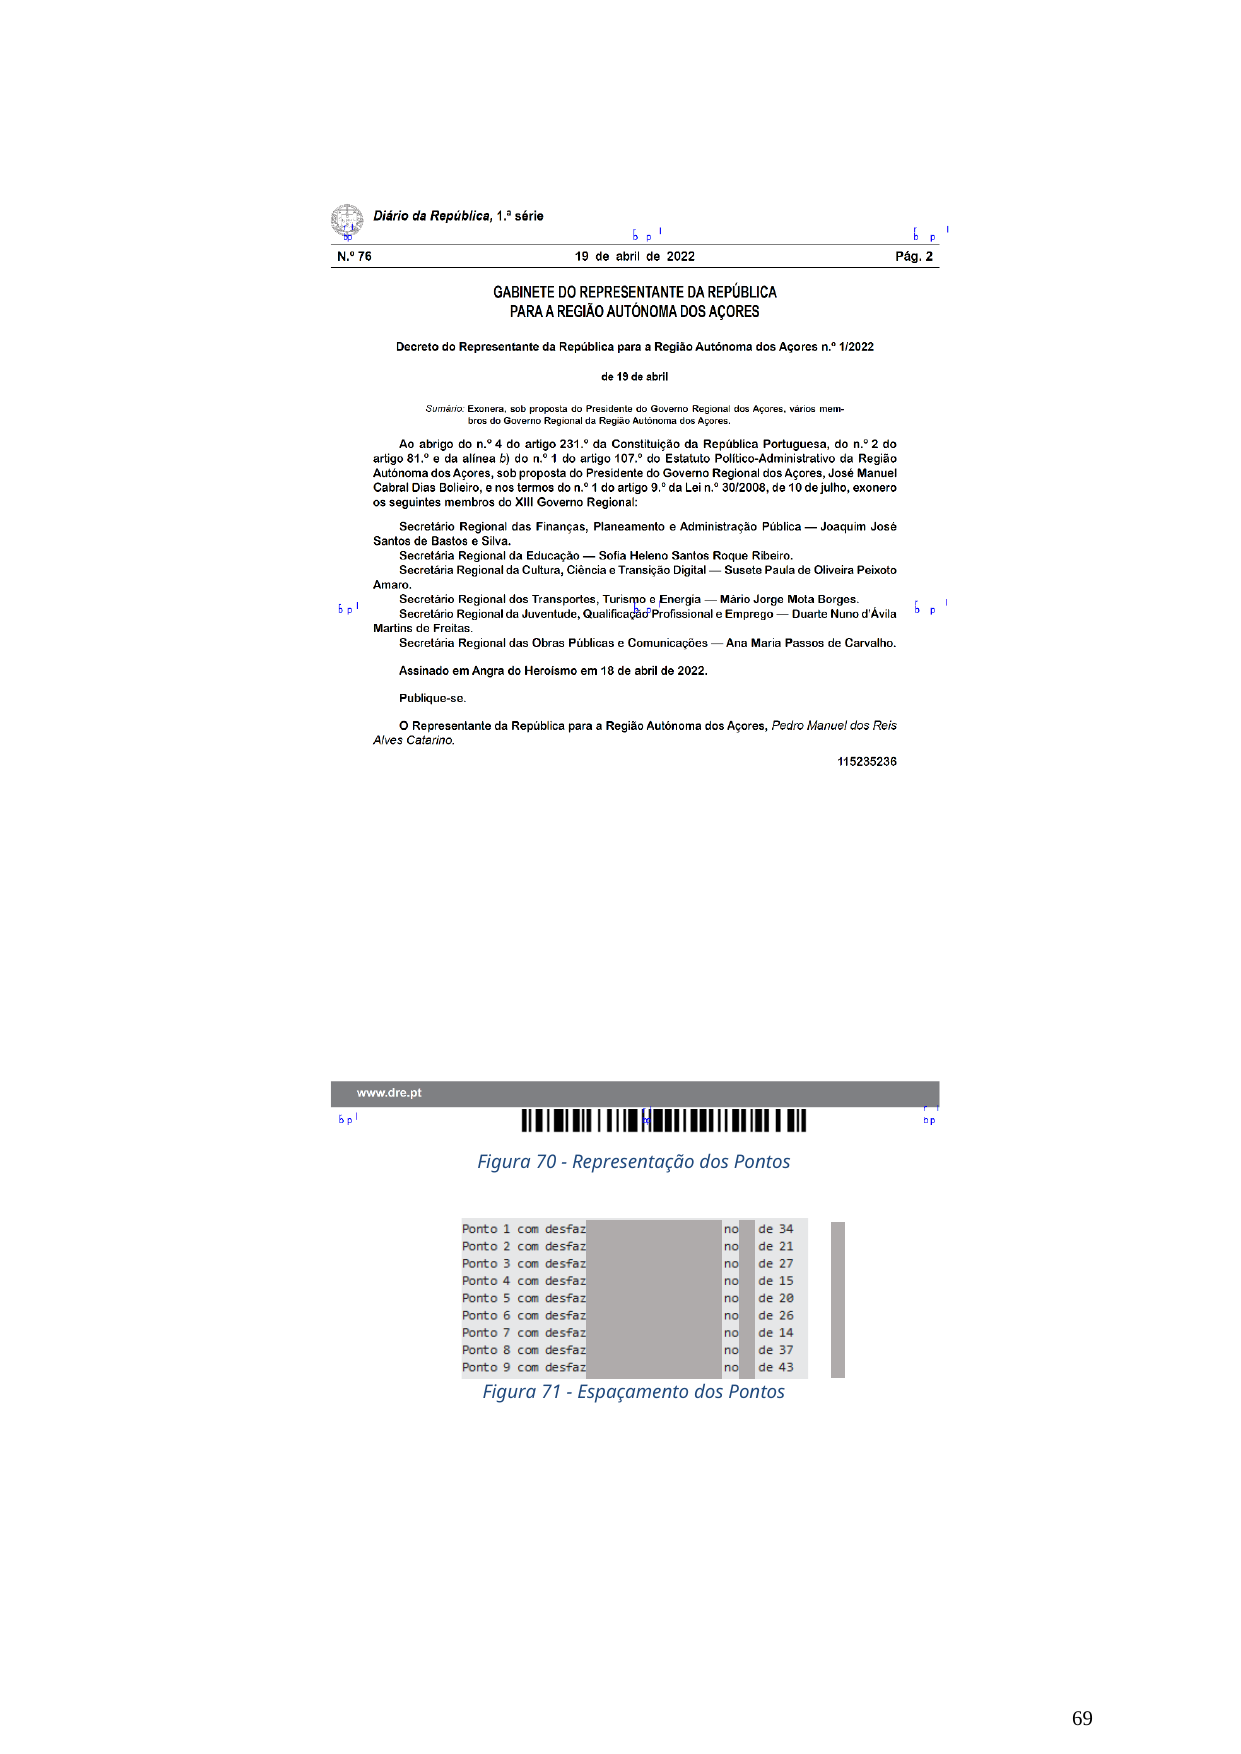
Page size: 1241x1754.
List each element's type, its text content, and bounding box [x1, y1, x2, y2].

text Figura 70 - Representação dos Pontos [177, 1148, 1092, 1174]
picture [291, 177, 978, 1149]
picture [461, 1218, 809, 1379]
text Figura 71 - Espaçamento dos Pontos [177, 1378, 1092, 1404]
